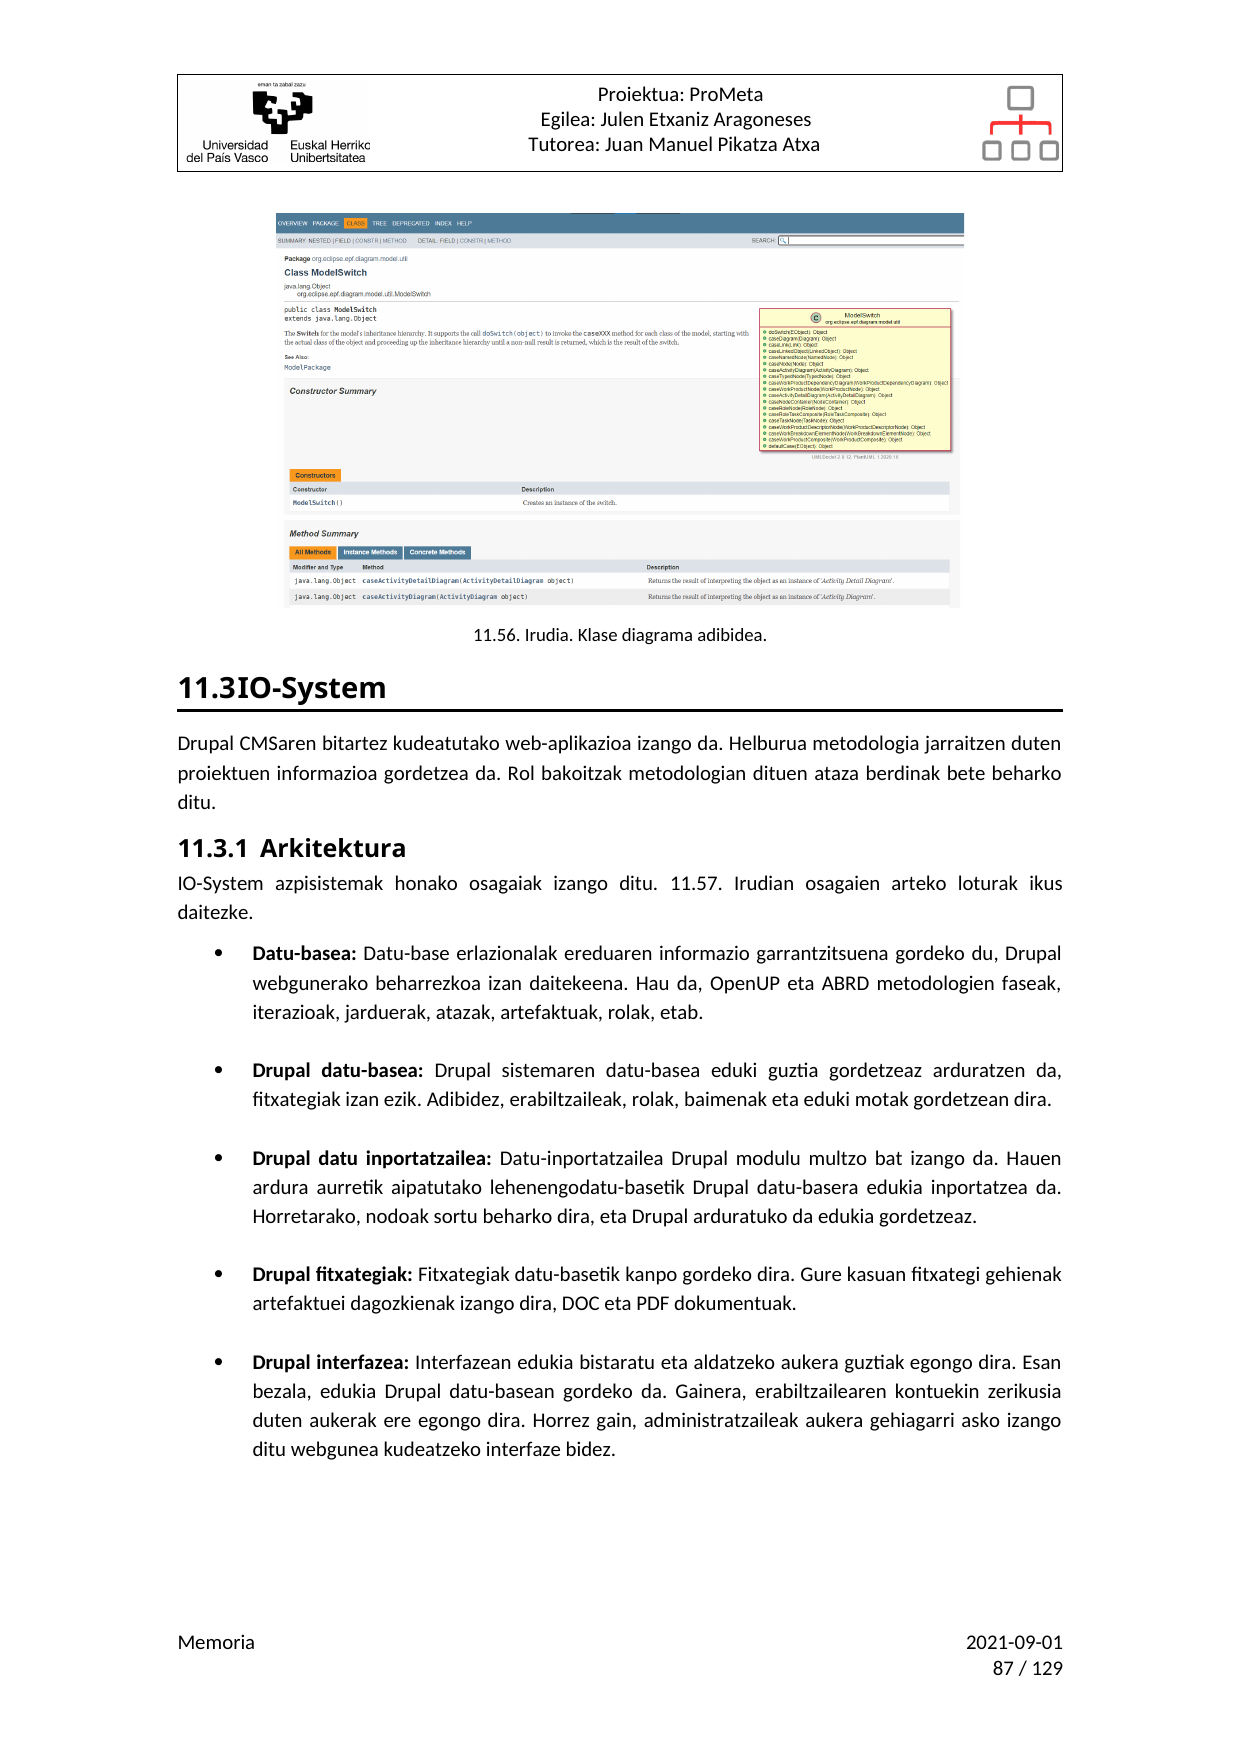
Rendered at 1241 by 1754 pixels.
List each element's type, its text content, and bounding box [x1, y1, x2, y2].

picture [182, 81, 370, 162]
list Drupal datu inportatzailea: Datu-inportatzailea Drupal modulu multzo bat izango da. Hauen ardura aurretik aipatutako lehenengodatu-basetik Drupal datu-basera edukia inportatzea da. Horretarako, nodoak sortu beharko dira, eta Drupal arduratuko da edukia gordetzeaz. [215, 1145, 1063, 1228]
picture [276, 213, 965, 608]
picture [978, 80, 1060, 162]
list Datu-basea: Datu-base erlazionalak ereduaren informazio garrantzitsuena gordeko du, Drupal webgunerako beharrezkoa izan daitekeena. Hau da, OpenUP eta ABRD metodologien faseak, iterazioak, jarduerak, atazak, artefaktuak, rolak, etab. [215, 941, 1063, 1024]
subtitle IO-System [177, 667, 1063, 709]
list Drupal fitxategiak: Fitxategiak datu-basetik kanpo gordeko dira. Gure kasuan fitxategi gehienak artefaktuei dagozkienak izango dira, DOC eta PDF dokumentuak. [215, 1261, 1063, 1316]
list Drupal datu-basea: Drupal sistemaren datu-basea eduki guztia gordetzeaz arduratzen da, fitxategiak izan ezik. Adibidez, erabiltzaileak, rolak, baimenak eta eduki motak gordetzean dira. [215, 1057, 1063, 1112]
list Drupal interfazea: Interfazean edukia bistaratu eta aldatzeko aukera guztiak egongo dira. Esan bezala, edukia Drupal datu-basean gordeko da. Gainera, erabiltzailearen kontuekin zerikusia duten aukerak ere egongo dira. Horrez gain, administratzaileak aukera gehiagarri asko izango ditu webgunea kudeatzeko interfaze bidez. [215, 1349, 1063, 1462]
subtitle Arkitektura [177, 831, 1063, 865]
text Drupal CMSaren bitartez kudeatutako web-aplikazioa izango da. Helburua metodologia jarraitzen duten proiektuen informazioa gordetzea da. Rol bakoitzak metodologian dituen ataza berdinak bete beharko ditu. [177, 731, 1063, 814]
